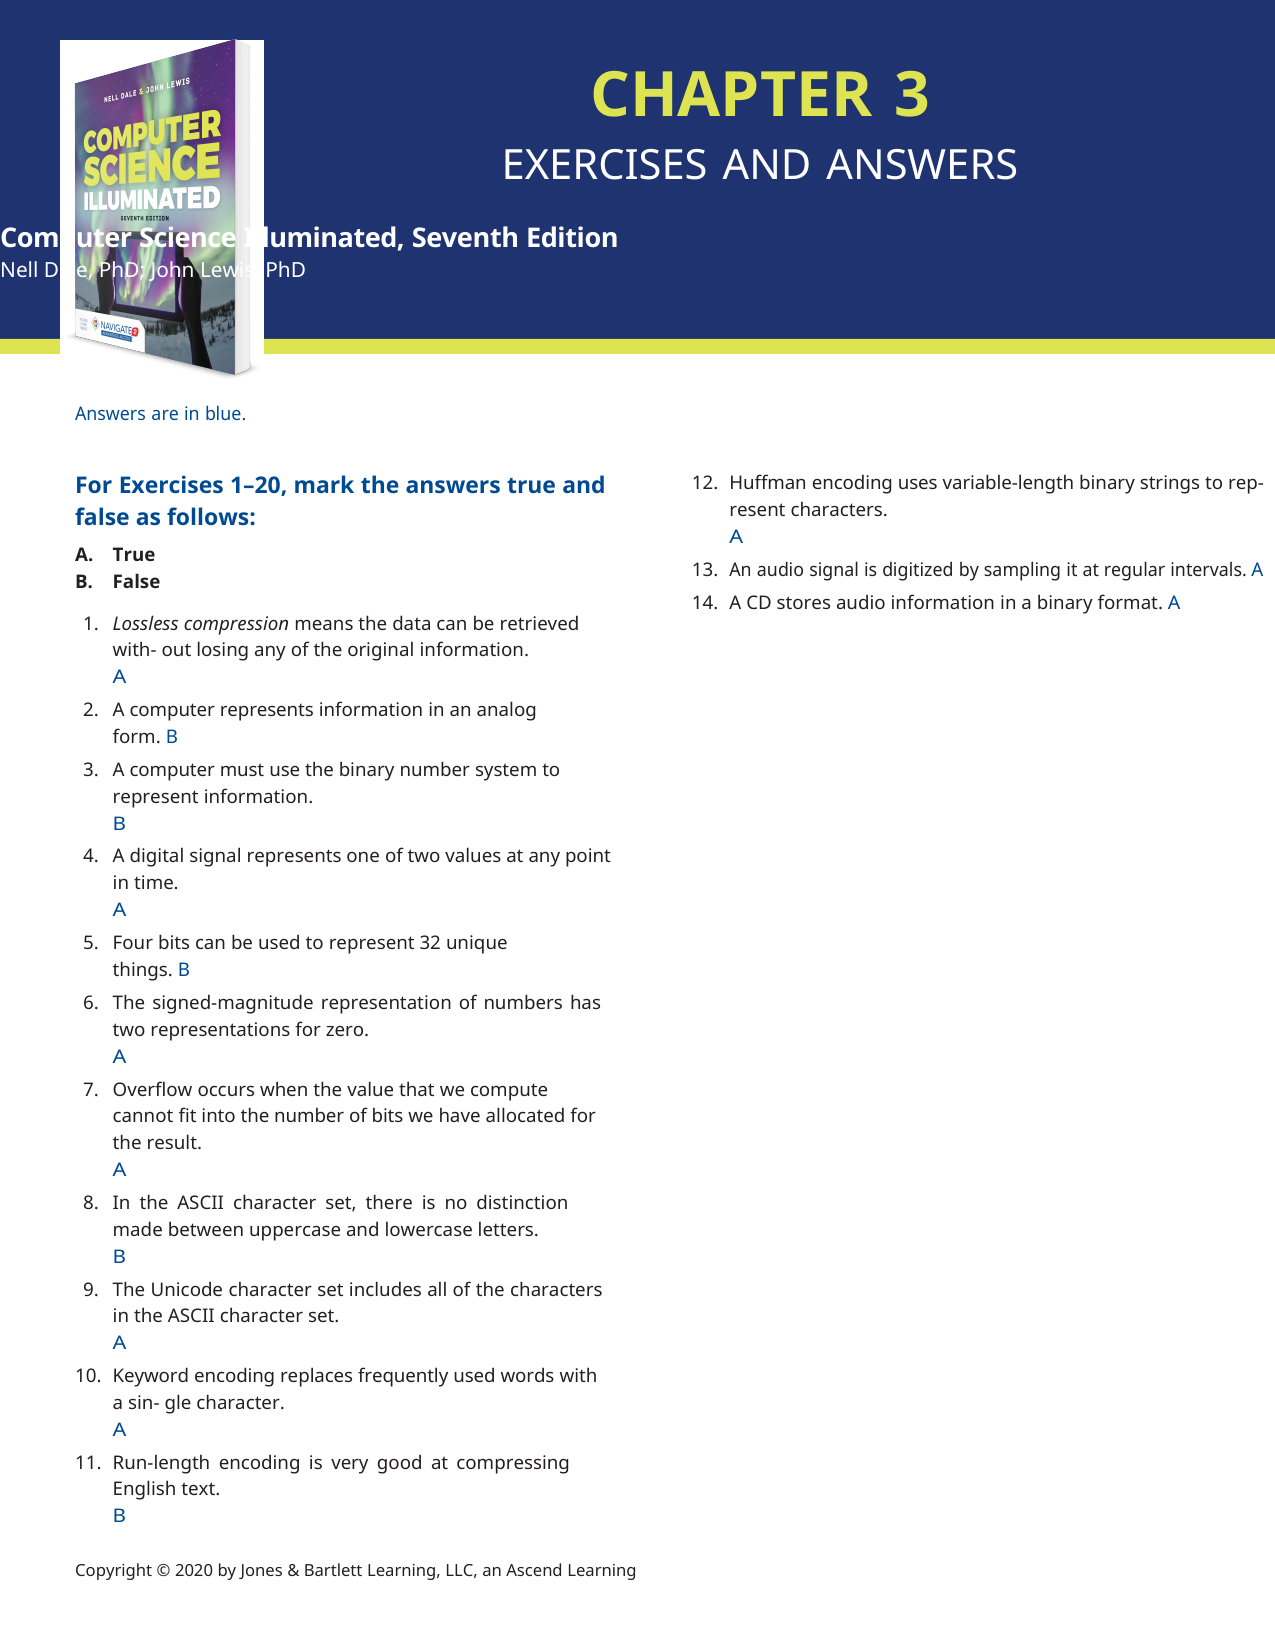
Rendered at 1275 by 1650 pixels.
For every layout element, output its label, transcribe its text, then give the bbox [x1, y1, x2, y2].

list Run-length encoding is very good at compressing English text. [75, 1449, 612, 1501]
picture [59, 39, 265, 381]
list A computer must use the binary number system to represent information. [83, 756, 612, 808]
text B [112, 1243, 612, 1268]
subtitle For Exercises 1–20, mark the answers true and false as follows: [75, 469, 612, 532]
text A [112, 896, 612, 922]
text B [112, 810, 612, 835]
list Huffman encoding uses variable-length binary strings to rep- resent characters. [692, 469, 1275, 522]
list Four bits can be used to represent 32 unique things. B [83, 929, 546, 982]
list A computer represents information in an analog form. B [83, 696, 559, 749]
list In the ASCII character set, there is no distinction made between uppercase and lowercase letters. [83, 1189, 612, 1242]
list True [75, 541, 612, 567]
text B [112, 1503, 612, 1528]
list A CD stores audio information in a binary format. A [692, 589, 1182, 614]
list Overflow occurs when the value that we compute cannot fit into the number of bits we have allocated for the result. [83, 1076, 612, 1155]
text Answers are in blue. [75, 400, 1275, 426]
list Keyword encoding replaces frequently used words with a sin- gle character. [75, 1362, 612, 1415]
text A [112, 663, 612, 689]
list Lossless compression means the data can be retrieved with- out losing any of the original information. [83, 610, 612, 662]
text A [112, 1329, 612, 1355]
list False [75, 568, 612, 594]
text A [112, 1043, 612, 1068]
text A [112, 1156, 612, 1182]
text A [729, 523, 1275, 548]
list An audio signal is digitized by sampling it at regular intervals. A [692, 556, 1275, 581]
list A digital signal represents one of two values at any point in time. [83, 843, 612, 895]
list The signed-magnitude representation of numbers has two representations for zero. [83, 989, 612, 1042]
list The Unicode character set includes all of the characters in the ASCII character set. [83, 1276, 612, 1328]
text A [112, 1416, 612, 1442]
